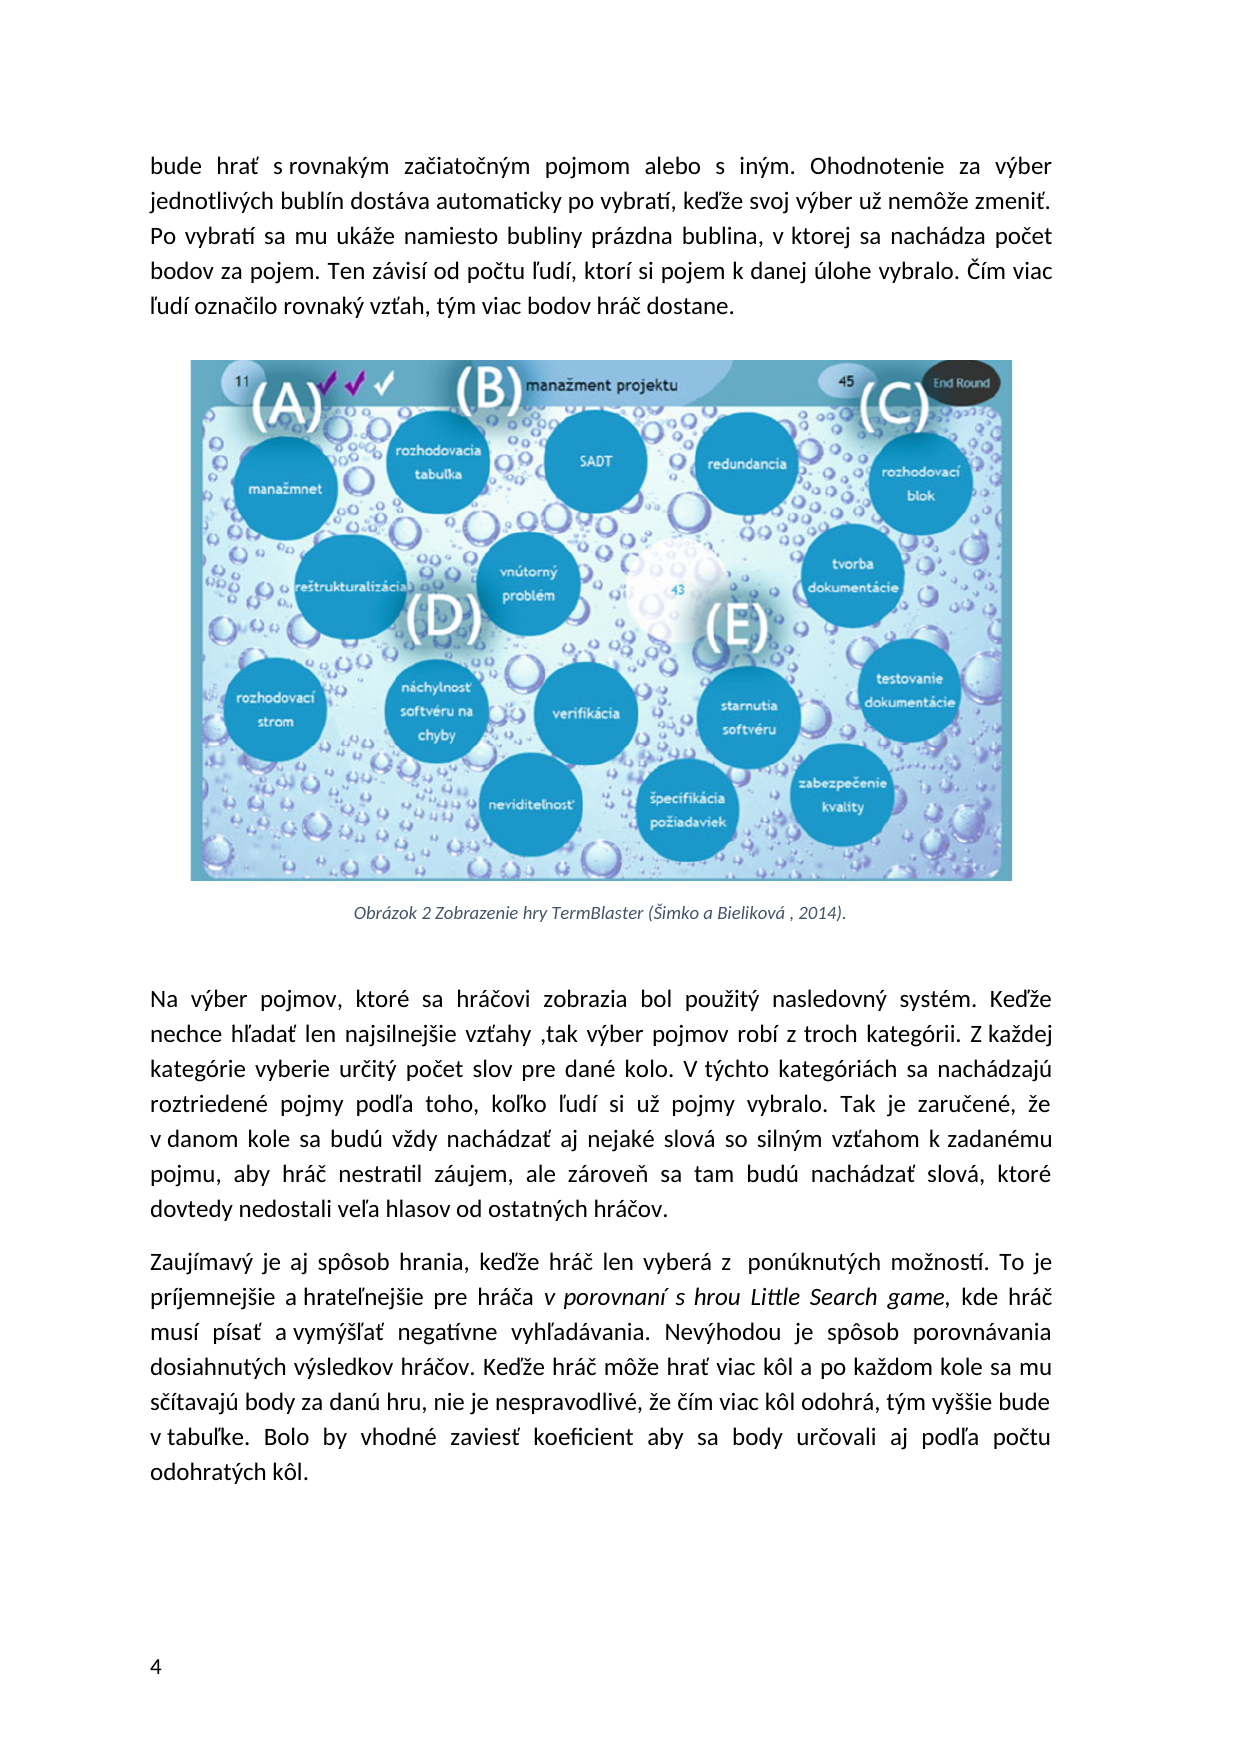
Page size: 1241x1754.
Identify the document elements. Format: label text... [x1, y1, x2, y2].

list Zaujímavý je aj spôsob hrania, keďže hráč len vyberá z ponúknutých možností. To je príjemnejšie a hrateľnejšie pre hráča v porovnaní s hrou Little Search game, kde hráč musí písať a vymýšľať negatívne vyhľadávania. Nevýhodou je spôsob porovnávania dosiahnutých výsledkov hráčov. Keďže hráč môže hrať viac kôl a po každom kole sa mu sčítavajú body za danú hru, nie je nespravodlivé, že čím viac kôl odohrá, tým vyššie bude v tabuľke. Bolo by vhodné zaviesť koeficient aby sa body určovali aj podľa počtu odohratých kôl. [150, 1246, 1053, 1486]
picture [190, 360, 1013, 881]
list Na výber pojmov, ktoré sa hráčovi zobrazia bol použitý nasledovný systém. Keďže nechce hľadať len najsilnejšie vzťahy ,tak výber pojmov robí z troch kategórii. Z každej kategórie vyberie určitý počet slov pre dané kolo. V týchto kategóriách sa nachádzajú roztriedené pojmy podľa toho, koľko ľudí si už pojmy vybralo. Tak je zaručené, že v danom kole sa budú vždy nachádzať aj nejaké slová so silným vzťahom k zadanému pojmu, aby hráč nestratil záujem, ale zároveň sa tam budú nachádzať slová, ktoré dovtedy nedostali veľa hlasov od ostatných hráčov. [150, 983, 1053, 1224]
